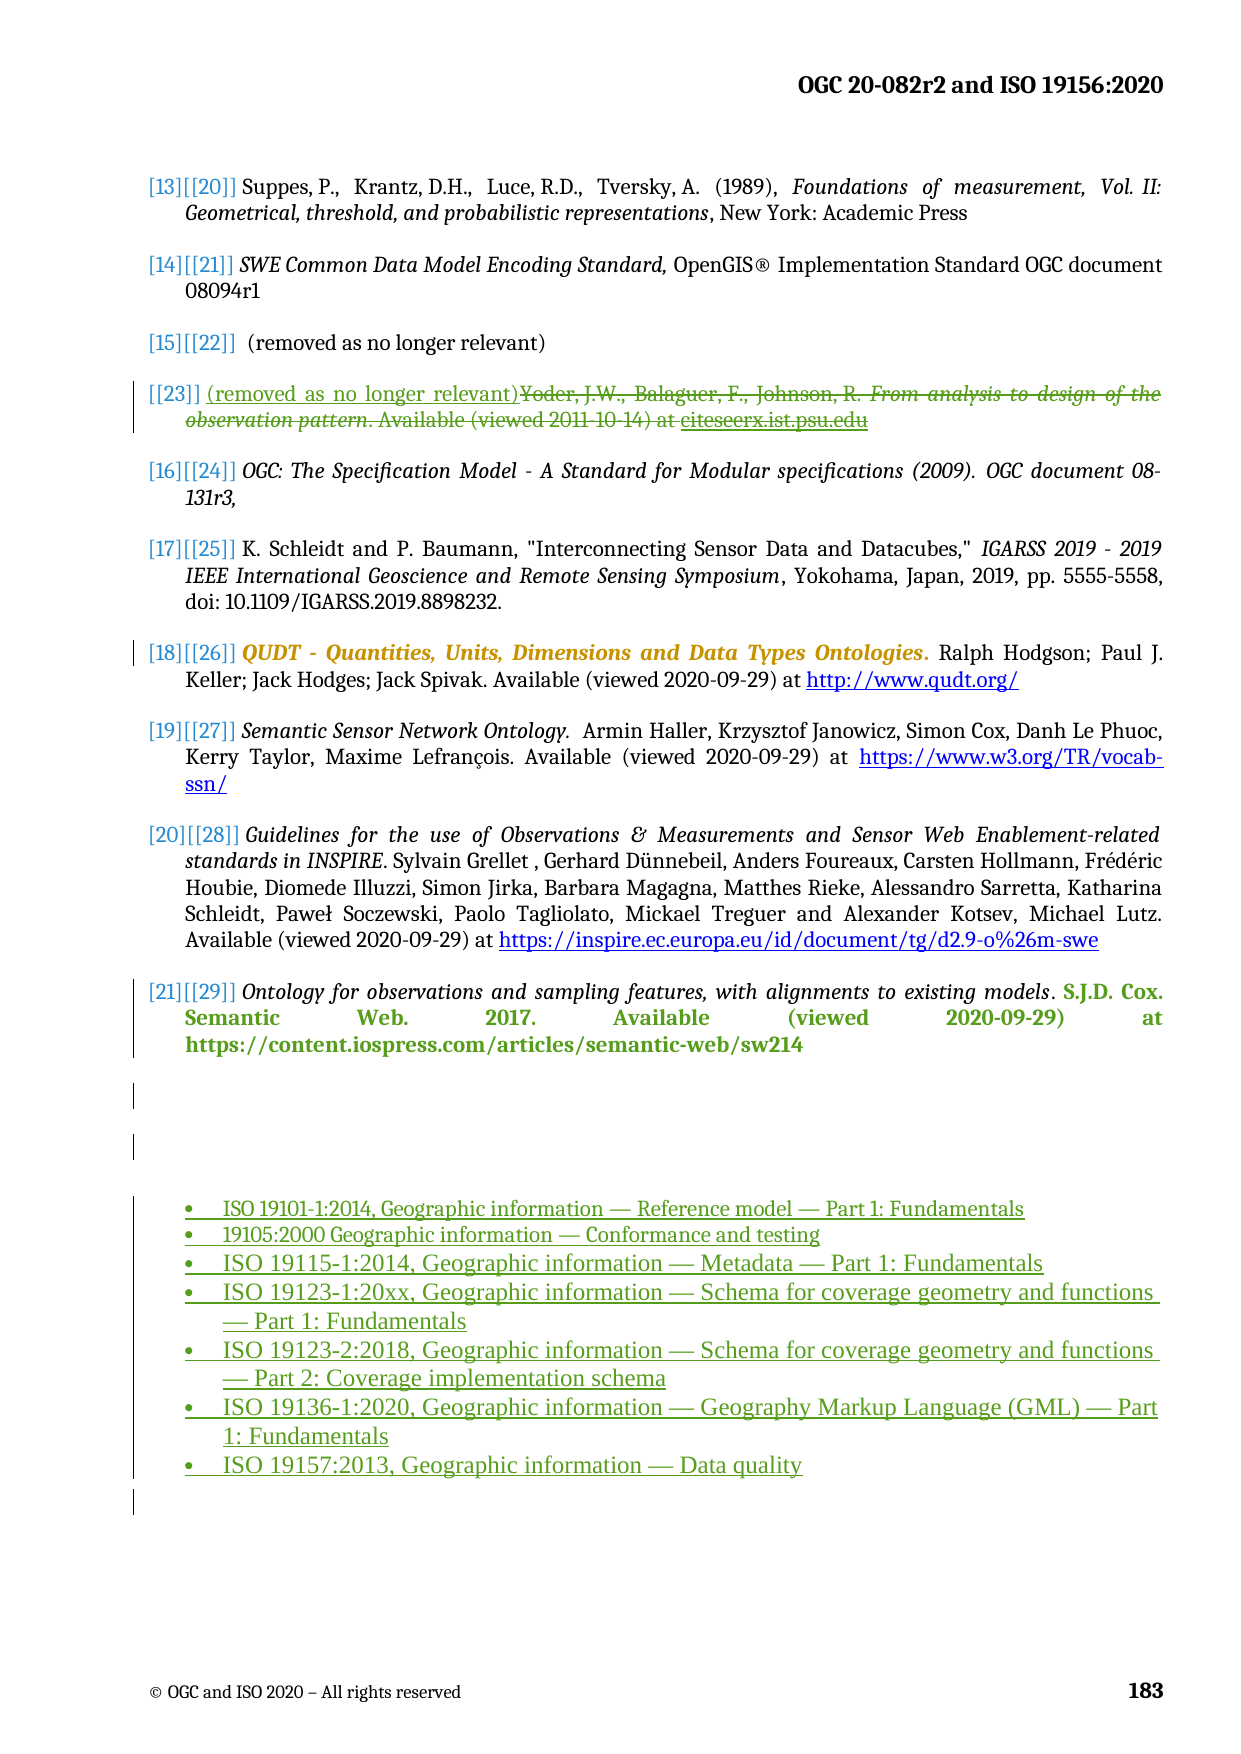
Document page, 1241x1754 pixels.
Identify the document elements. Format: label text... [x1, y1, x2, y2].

list Guidelines for the use of Observations & Measurements and Sensor Web Enablement-related standards in INSPIRE. Sylvain Grellet , Gerhard Dünnebeil, Anders Foureaux, Carsten Hollmann, Frédéric Houbie, Diomede Illuzzi, Simon Jirka, Barbara Magagna, Matthes Rieke, Alessandro Sarretta, Katharina Schleidt, Paweł Soczewski, Paolo Tagliolato, Mickael Treguer and Alexander Kotsev, Michael Lutz. Available (viewed 2020-09-29) at https://inspire.ec.europa.eu/id/document/tg/d2.9-o%26m-swe [148, 822, 1163, 954]
list Suppes, P., Krantz, D.H., Luce, R.D., Tversky, A. (1989), Foundations of measurement, Vol. II: Geometrical, threshold, and probabilistic representations, New York: Academic Press [148, 174, 1163, 227]
list (removed as no longer relevant) [148, 329, 1163, 356]
list Ontology for observations and sampling features, with alignments to existing models. S.J.D. Cox. Semantic Web. 2017. Available (viewed 2020-09-29) at https://content.iospress.com/articles/semantic-web/sw214 [148, 979, 1163, 1058]
list SWE Common Data Model Encoding Standard, OpenGIS® Implementation Standard OGC document 08094r1 [148, 252, 1163, 304]
list K. Schleidt and P. Baumann, "Interconnecting Sensor Data and Datacubes," IGARSS 2019 - 2019 IEEE International Geoscience and Remote Sensing Symposium, Yokohama, Japan, 2019, pp. 5555-5558, doi: 10.1109/IGARSS.2019.8898232. [148, 536, 1163, 615]
list QUDT - Quantities, Units, Dimensions and Data Types Ontologies. Ralph Hodgson; Paul J. Keller; Jack Hodges; Jack Spivak. Available (viewed 2020-09-29) at http://www.qudt.org/ [148, 640, 1163, 693]
list OGC: The Specification Model - A Standard for Modular specifications (2009). OGC document 08-131r3, [148, 458, 1163, 511]
list Semantic Sensor Network Ontology. Armin Haller, Krzysztof Janowicz, Simon Cox, Danh Le Phuoc, Kerry Taylor, Maxime Lefrançois. Available (viewed 2020-09-29) at https://www.w3.org/TR/vocab-ssn/ [148, 718, 1163, 797]
